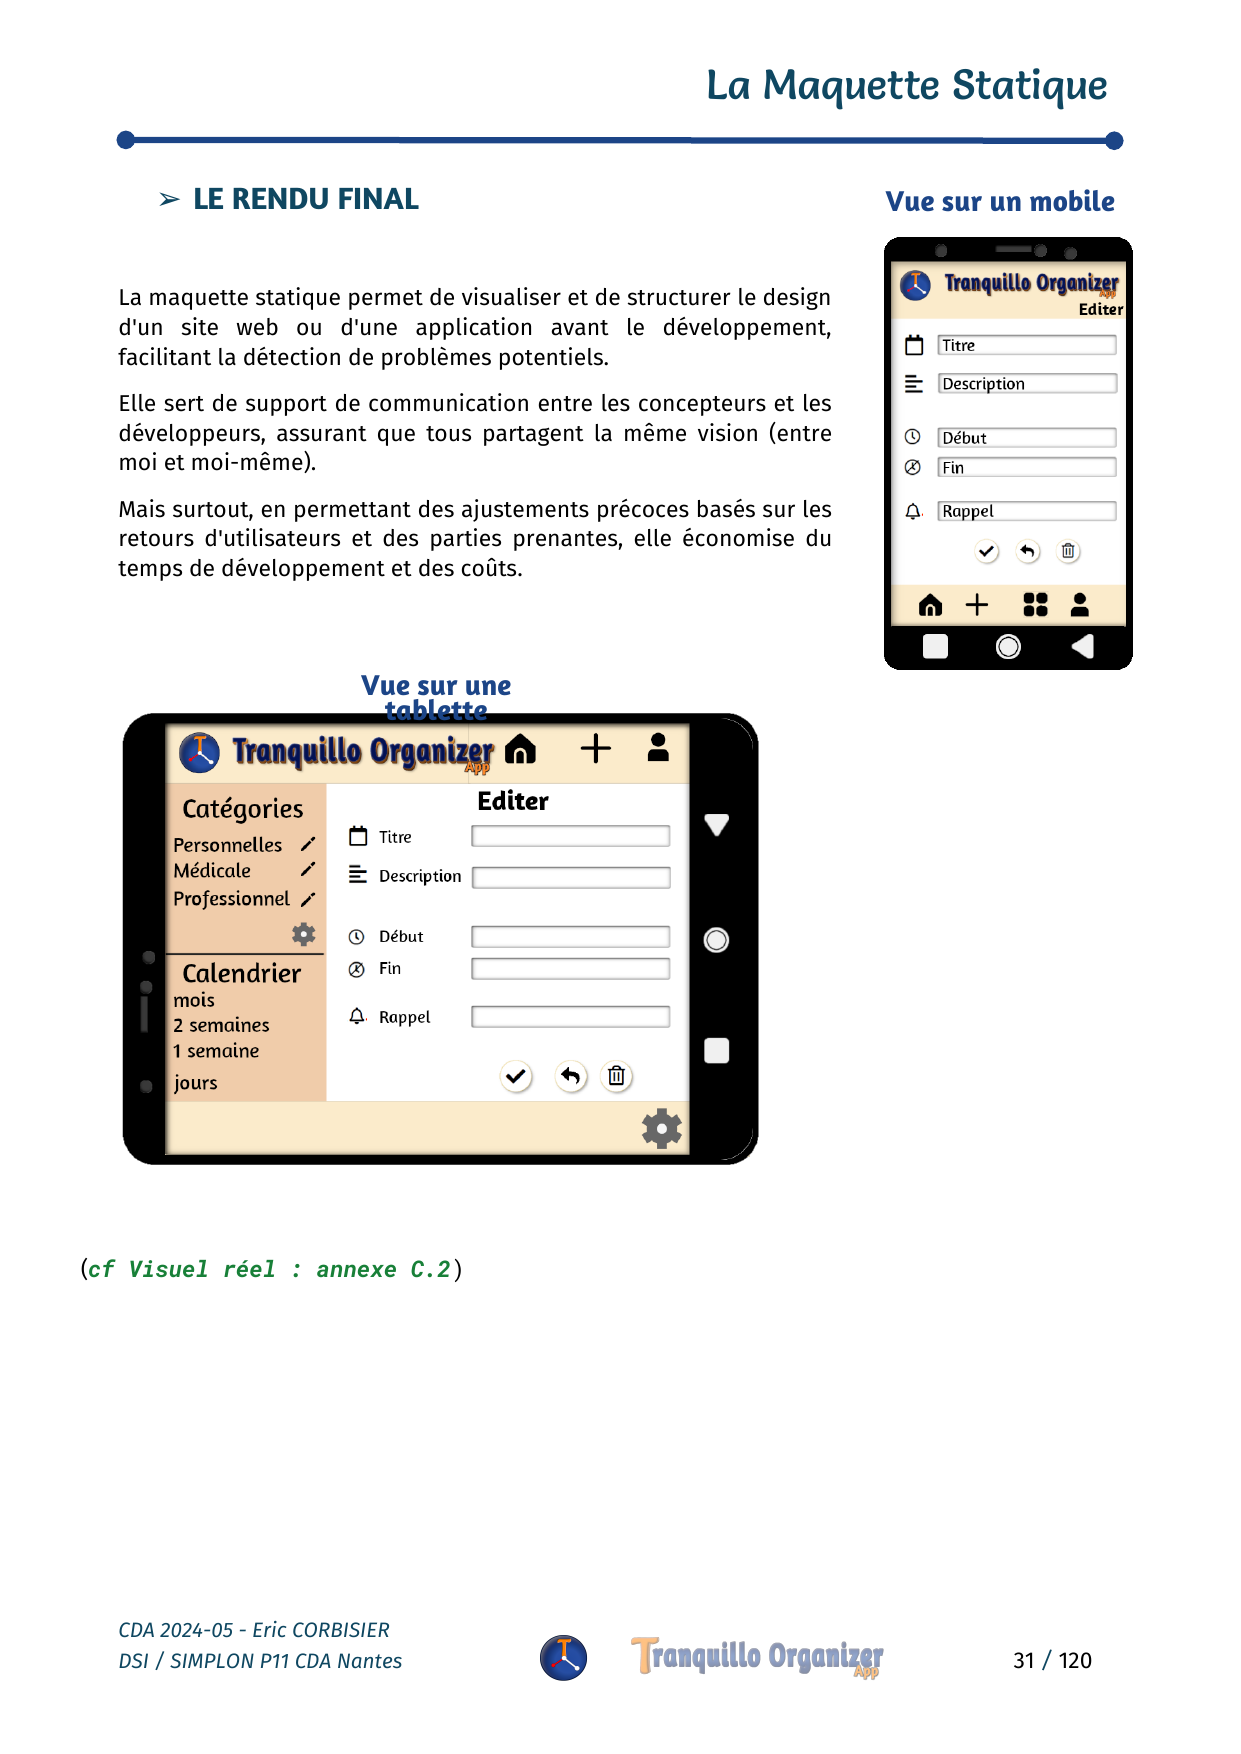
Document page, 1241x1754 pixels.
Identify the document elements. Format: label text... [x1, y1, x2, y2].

picture [539, 1635, 589, 1682]
subtitle (cf Visuel réel : annexe C.2) [81, 1253, 1166, 1283]
text Mais surtout, en permettant des ajustements précoces basés sur les retours d'utilisateurs et des parties prenantes, elle économise du temps de développement et des coûts. [118, 496, 851, 582]
text La maquette statique permet de visualiser et de structurer le design d'un site web ou d'une application avant le développement, facilitant la détection de problèmes potentiels. [118, 284, 851, 371]
subtitle La Maquette Statique [118, 59, 1108, 110]
picture [118, 694, 775, 1174]
text Elle sert de support de communication entre les concepteurs et les développeurs, assurant que tous partagent la même vision (entre moi et moi-même). [118, 390, 851, 477]
picture [851, 206, 1148, 686]
subtitle LE RENDU FINAL [156, 179, 1122, 217]
